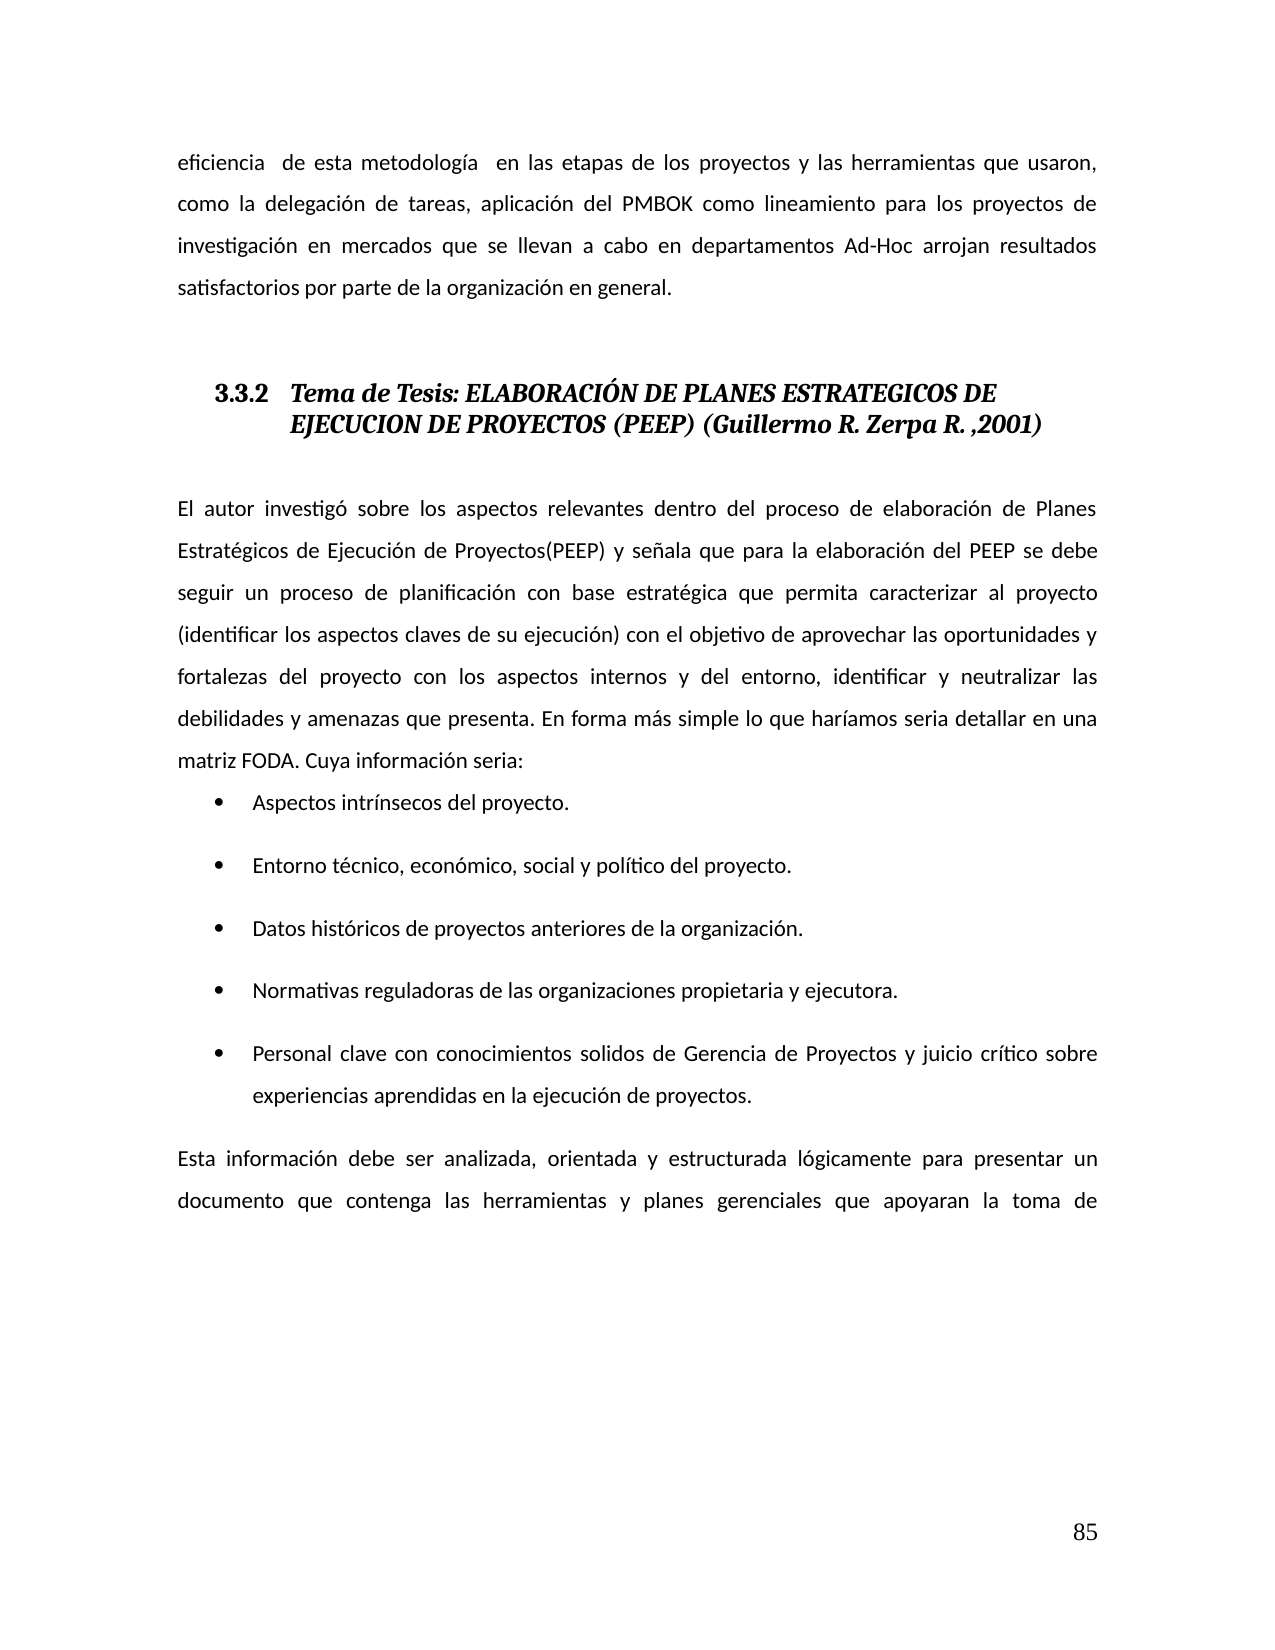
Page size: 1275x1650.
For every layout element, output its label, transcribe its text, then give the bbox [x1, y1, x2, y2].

list Personal clave con conocimientos solidos de Gerencia de Proyectos y juicio crítico sobre experiencias aprendidas en la ejecución de proyectos. [215, 1039, 1098, 1109]
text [177, 1144, 1098, 1214]
list Aspectos intrínsecos del proyecto. [215, 788, 1098, 816]
subtitle Tema de Tesis: ELABORACIÓN DE PLANES ESTRATEGICOS DE EJECUCION DE PROYECTOS (PEEP) (Guillermo R. Zerpa R. ,2001) [215, 378, 1098, 441]
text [177, 148, 1098, 302]
list Entorno técnico, económico, social y político del proyecto. [215, 851, 1098, 879]
list Normativas reguladoras de las organizaciones propietaria y ejecutora. [215, 977, 1098, 1005]
list Datos históricos de proyectos anteriores de la organización. [215, 914, 1098, 942]
text El autor investigó sobre los aspectos relevantes dentro del proceso de elaboración de Planes Estratégicos de Ejecución de Proyectos(PEEP) y señala que para la elaboración del PEEP se debe seguir un proceso de planificación con base estratégica que permita caracterizar al proyecto (identificar los aspectos claves de su ejecución) con el objetivo de aprovechar las oportunidades y fortalezas del proyecto con los aspectos internos y del entorno, identificar y neutralizar las debilidades y amenazas que presenta. En forma más simple lo que haríamos seria detallar en una matriz FODA. Cuya información seria: [177, 494, 1098, 774]
